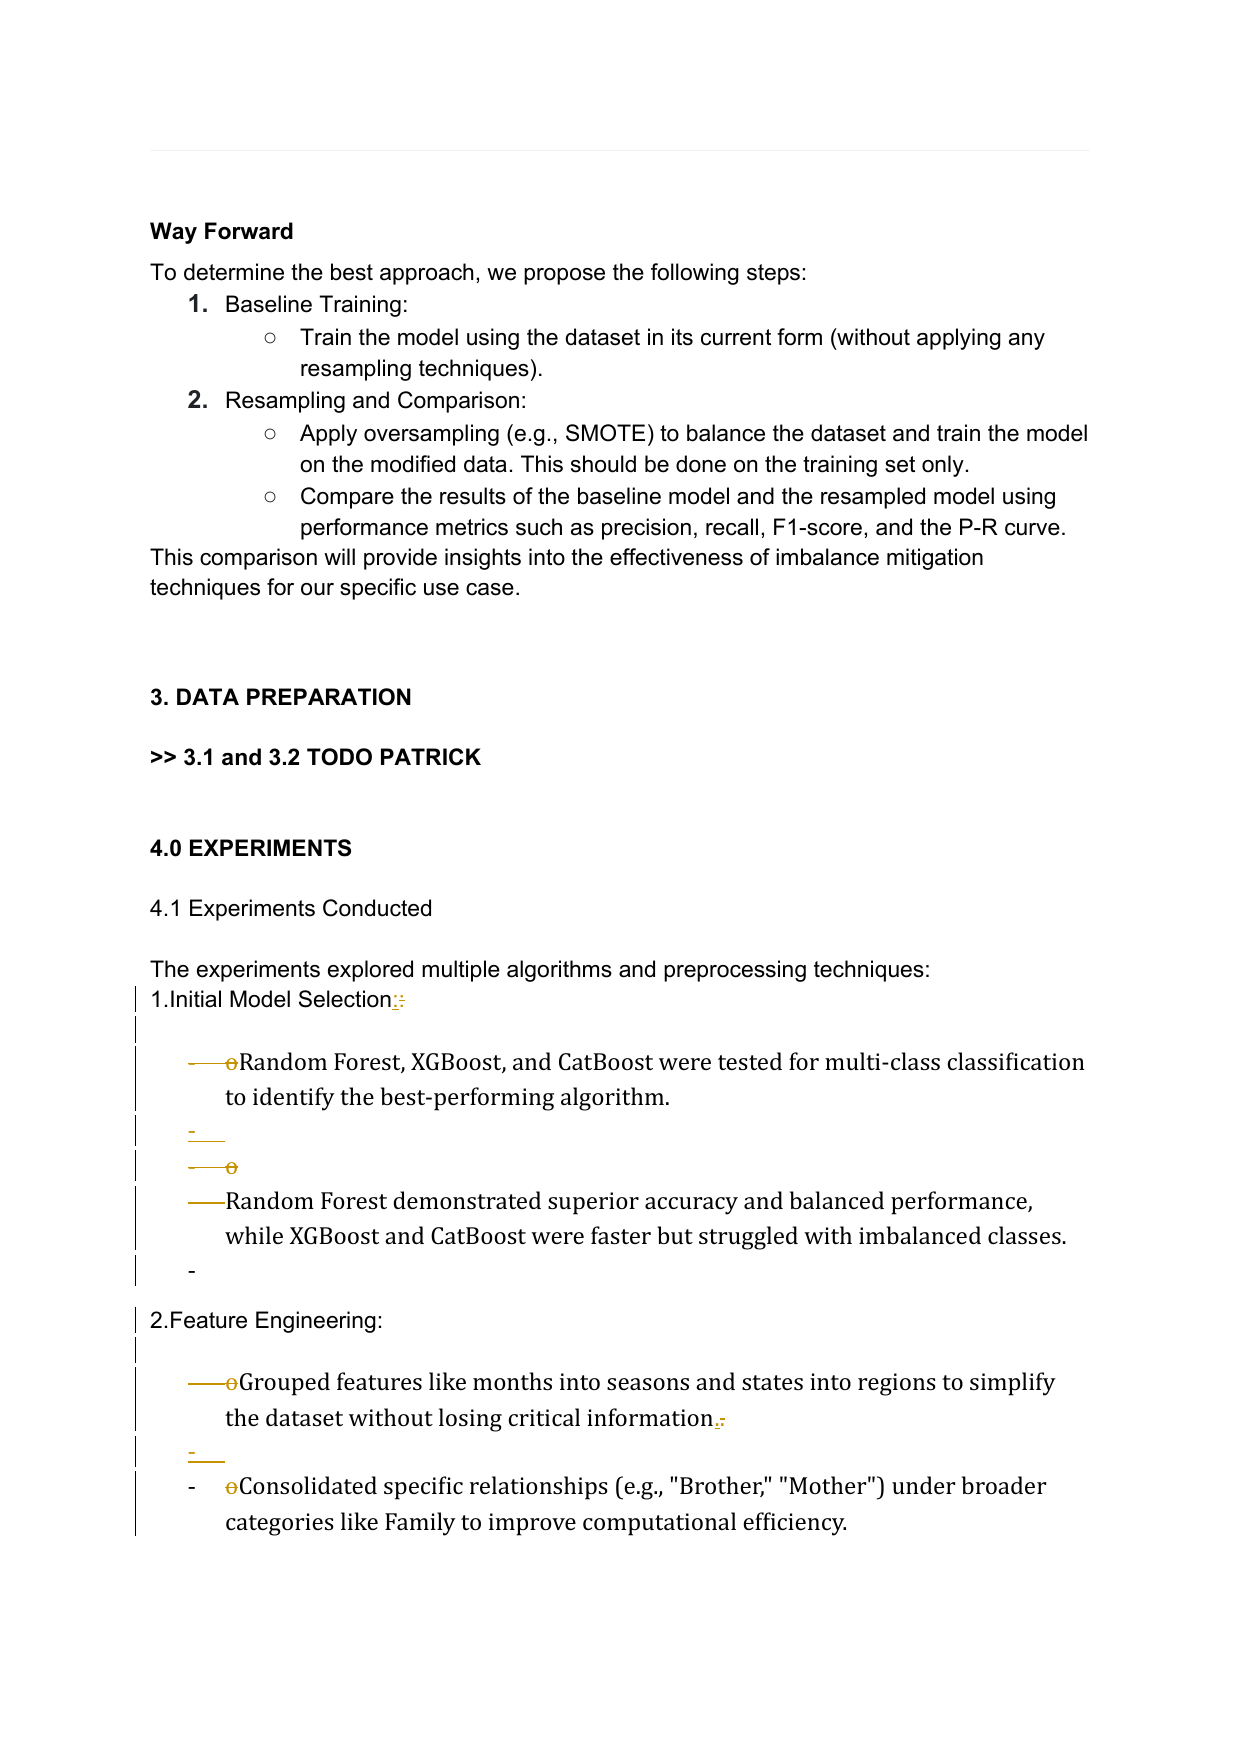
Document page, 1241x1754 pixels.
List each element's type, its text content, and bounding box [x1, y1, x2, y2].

list Resampling and Comparison: [187, 385, 1090, 414]
list Random Forest, XGBoost, and CatBoost were tested for multi-class classification to identify the best-performing algorithm. [187, 1046, 1090, 1111]
text This comparison will provide insights into the effectiveness of imbalance mitigation techniques for our specific use case. [150, 544, 1090, 600]
list Compare the results of the baseline model and the resampled model using performance metrics such as precision, recall, F1-score, and the P-R curve. [262, 481, 1090, 540]
subtitle Way Forward [150, 218, 1090, 244]
text To determine the best approach, we propose the following steps: [150, 259, 1090, 285]
text 3. DATA PREPARATION [150, 684, 1090, 740]
text >> 3.1 and 3.2 TODO PATRICK [150, 744, 1090, 771]
list Consolidated specific relationships (e.g., "Brother," "Mother") under broader categories like Family to improve computational efficiency. [187, 1471, 1090, 1536]
text The experiments explored multiple algorithms and preprocessing techniques: [150, 956, 1090, 982]
text 4.0 EXPERIMENTS [150, 835, 1090, 861]
text 1.Initial Model Selection [150, 986, 1090, 1012]
list Grouped features like months into seasons and states into regions to simplify the dataset without losing critical information [187, 1367, 1090, 1431]
list Baseline Training: [187, 289, 1090, 318]
list Random Forest demonstrated superior accuracy and balanced performance, while XGBoost and CatBoost were faster but struggled with imbalanced classes. [187, 1186, 1090, 1250]
text 2.Feature Engineering: [150, 1307, 1090, 1333]
list Train the model using the dataset in its current form (without applying any resampling techniques). [262, 322, 1090, 381]
text 4.1 Experiments Conducted [150, 895, 1090, 922]
list Apply oversampling (e.g., SMOTE) to balance the dataset and train the model on the modified data. This should be done on the training set only. [262, 418, 1090, 477]
